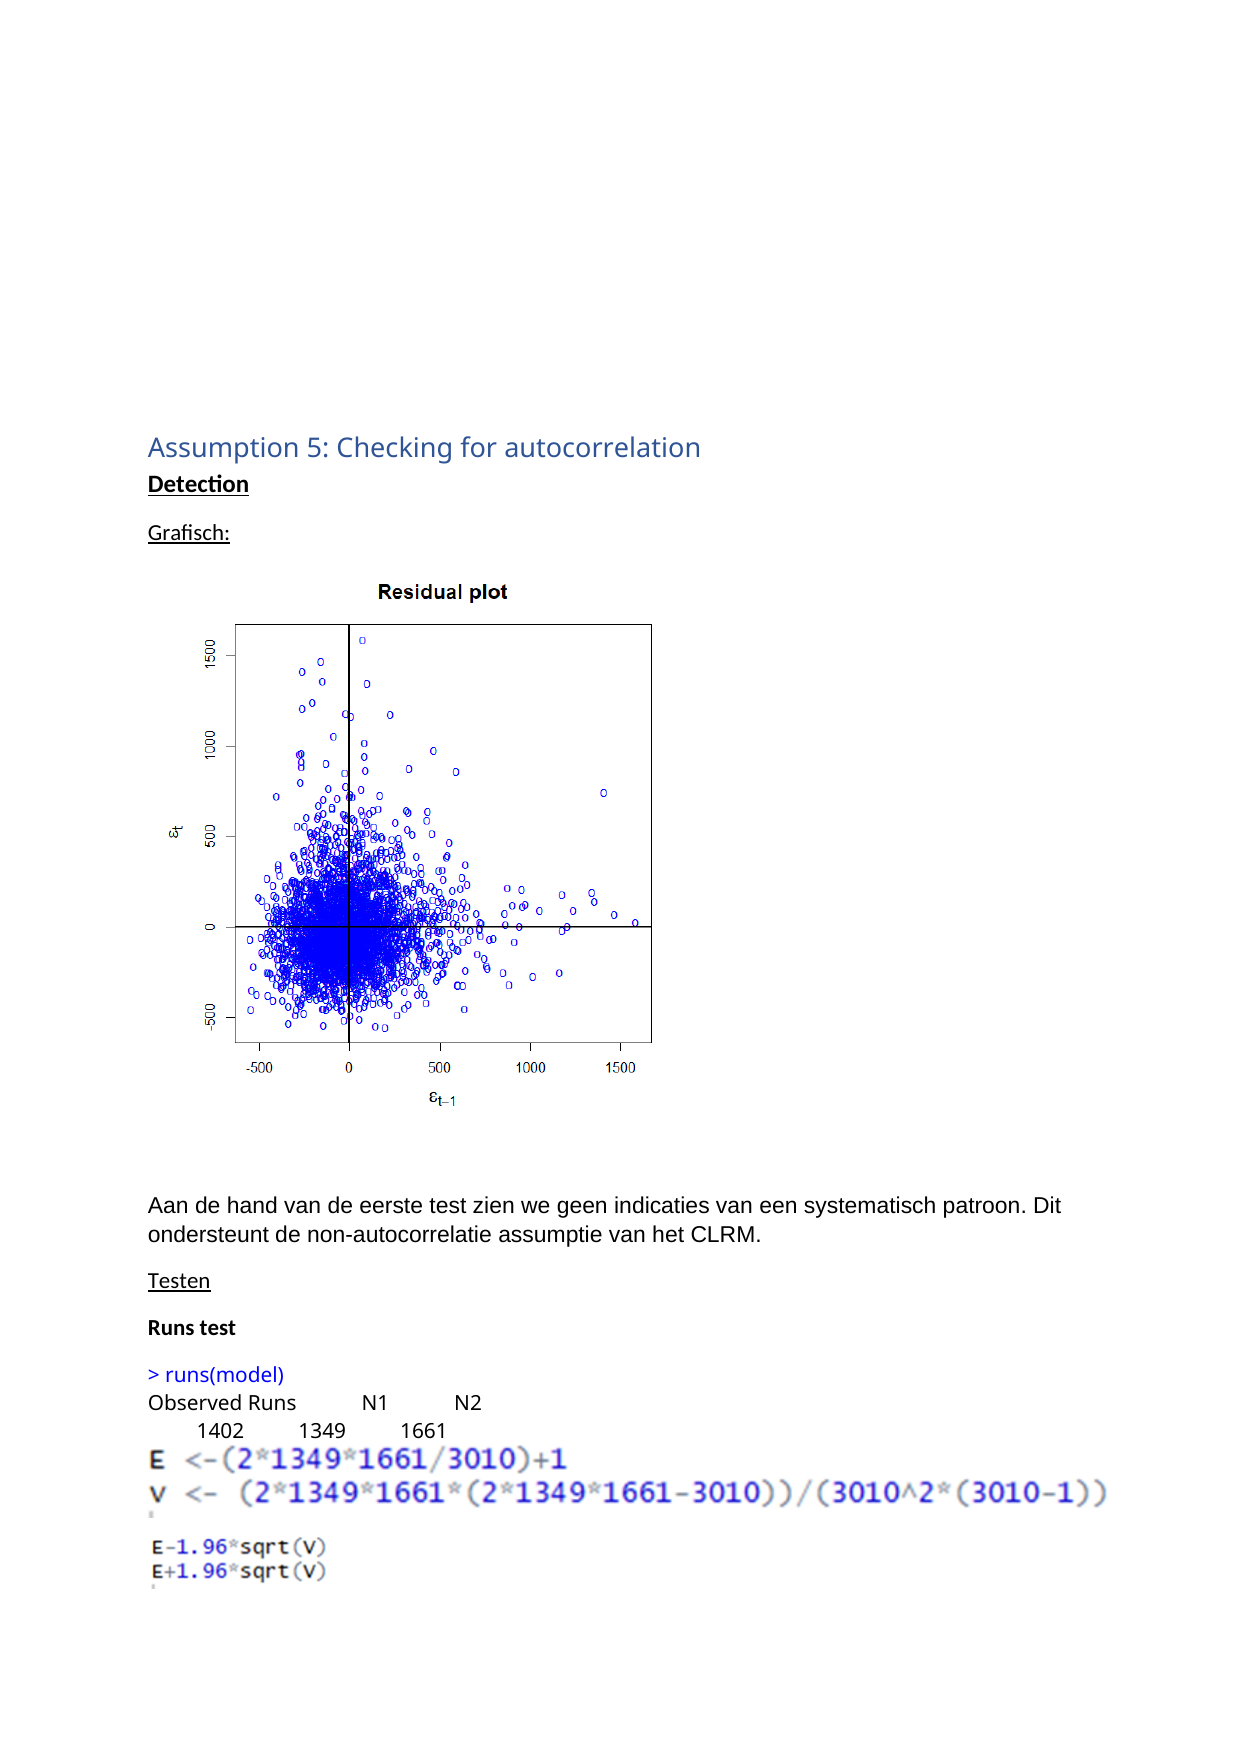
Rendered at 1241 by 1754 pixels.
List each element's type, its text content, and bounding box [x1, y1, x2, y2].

text Testen [148, 1266, 1093, 1294]
text > runs(model) [148, 1360, 1093, 1388]
text Detection [148, 469, 1093, 499]
text Grafisch: [148, 518, 1093, 546]
text 1402 1349 1661 [148, 1417, 1093, 1445]
picture [147, 1536, 333, 1589]
subtitle Assumption 5: Checking for autocorrelation [148, 429, 1093, 466]
text Observed Runs N1 N2 [148, 1388, 1093, 1417]
picture [147, 565, 735, 1121]
picture [147, 1445, 1119, 1518]
text Aan de hand van de eerste test zien we geen indicaties van een systematisch patroon. Dit ondersteunt de non-autocorrelatie assumptie van het CLRM. [148, 1192, 1093, 1247]
text Runs test [148, 1313, 1093, 1341]
